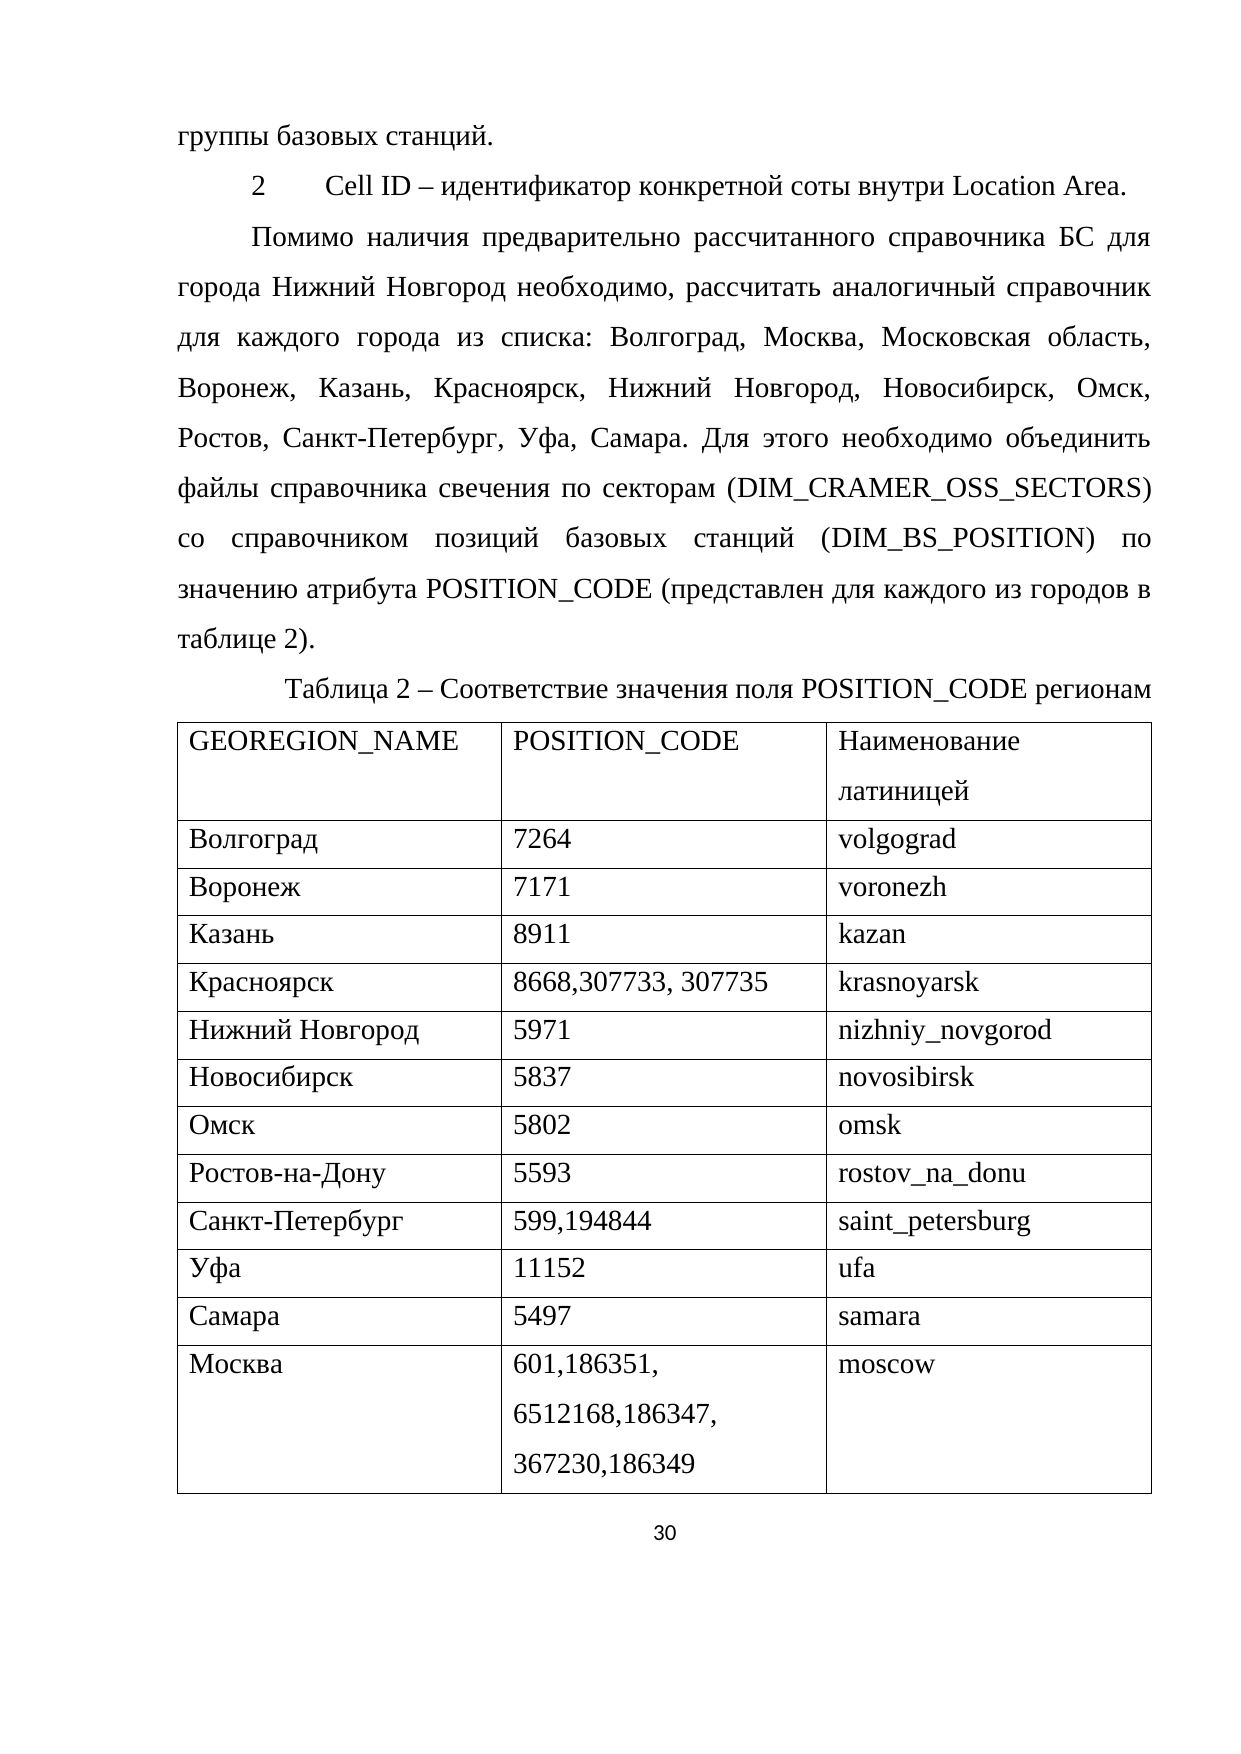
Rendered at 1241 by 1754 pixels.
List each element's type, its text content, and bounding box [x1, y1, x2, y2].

table_cell Нижний Новгород [178, 1012, 501, 1058]
table_cell 7171 [502, 869, 826, 915]
table_cell 11152 [502, 1250, 826, 1297]
table_cell 5497 [502, 1298, 826, 1345]
table_cell nizhniy_novgorod [827, 1012, 1151, 1058]
table_cell ufa [827, 1250, 1151, 1297]
table_cell Омск [178, 1107, 501, 1154]
table_cell samara [827, 1298, 1151, 1345]
table_cell saint_petersburg [827, 1203, 1151, 1249]
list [177, 118, 1152, 152]
table_header GEOREGION_NAME [178, 723, 501, 820]
table_header POSITION_CODE [502, 723, 826, 820]
table_cell moscow [827, 1346, 1151, 1493]
table_cell 5971 [502, 1012, 826, 1058]
table_header Наименование латиницей [827, 723, 1151, 820]
table_cell Уфа [178, 1250, 501, 1297]
table_cell novosibirsk [827, 1060, 1151, 1106]
table_cell 5802 [502, 1107, 826, 1154]
table_cell omsk [827, 1107, 1151, 1154]
table_cell volgograd [827, 821, 1151, 868]
table_cell 7264 [502, 821, 826, 868]
table_cell kazan [827, 916, 1151, 963]
table_cell voronezh [827, 869, 1151, 915]
table_cell Волгоград [178, 821, 501, 868]
table_cell rostov_na_donu [827, 1155, 1151, 1202]
table_cell 599,194844 [502, 1203, 826, 1249]
table_cell 8911 [502, 916, 826, 963]
table_cell 5593 [502, 1155, 826, 1202]
list Cell ID – идентификатор конкретной соты внутри Location Area. [177, 168, 1152, 202]
table_cell 8668,307733, 307735 [502, 964, 826, 1011]
table_cell Ростов-на-Дону [178, 1155, 501, 1202]
table_cell Воронеж [178, 869, 501, 915]
table_cell Санкт-Петербург [178, 1203, 501, 1249]
table_cell Красноярск [178, 964, 501, 1011]
text Таблица 2 – Соответствие значения поля POSITION_CODE регионам [177, 672, 1152, 705]
table_cell krasnoyarsk [827, 964, 1151, 1011]
table_cell Казань [178, 916, 501, 963]
table_cell Новосибирск [178, 1060, 501, 1106]
table_cell 601,186351, 6512168,186347, 367230,186349 [502, 1346, 826, 1493]
table_cell Самара [178, 1298, 501, 1345]
table_cell 5837 [502, 1060, 826, 1106]
text Помимо наличия предварительно рассчитанного справочника БС для города Нижний Новгород необходимо, рассчитать аналогичный справочник для каждого города из списка: Волгоград, Москва, Московская область, Воронеж, Казань, Красноярск, Нижний Новгород, Новосибирск, Омск, Ростов, Санкт-Петербург, Уфа, Самара. Для этого необходимо объединить файлы справочника свечения по секторам (DIM_CRAMER_OSS_SECTORS) со справочником позиций базовых станций (DIM_BS_POSITION) по значению атрибута POSITION_CODE (представлен для каждого из городов в таблице 2). [177, 219, 1152, 655]
table_cell Москва [178, 1346, 501, 1493]
